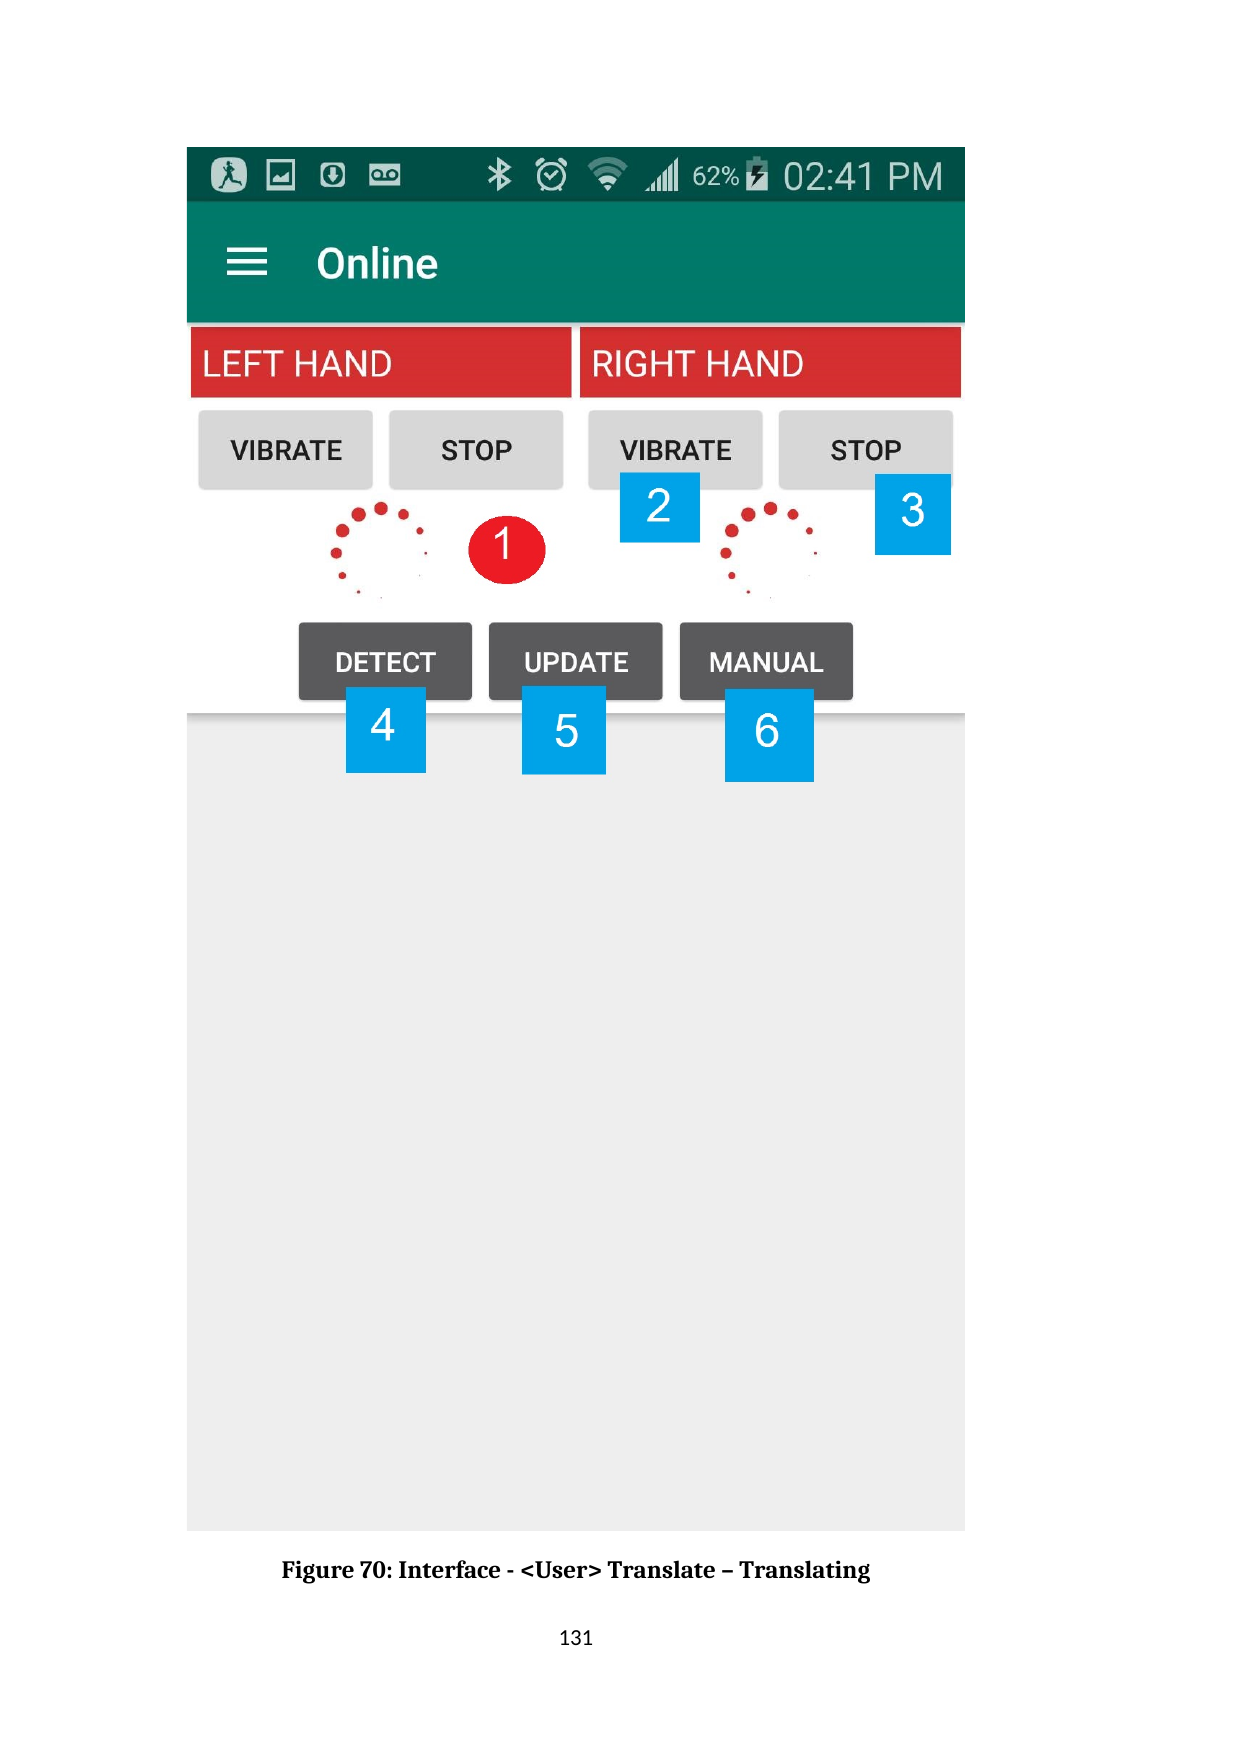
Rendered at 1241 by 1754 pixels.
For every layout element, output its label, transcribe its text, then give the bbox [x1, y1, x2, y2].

text Figure 70: Interface - <User> Translate – Translating [118, 1556, 1033, 1585]
picture [186, 147, 965, 1531]
